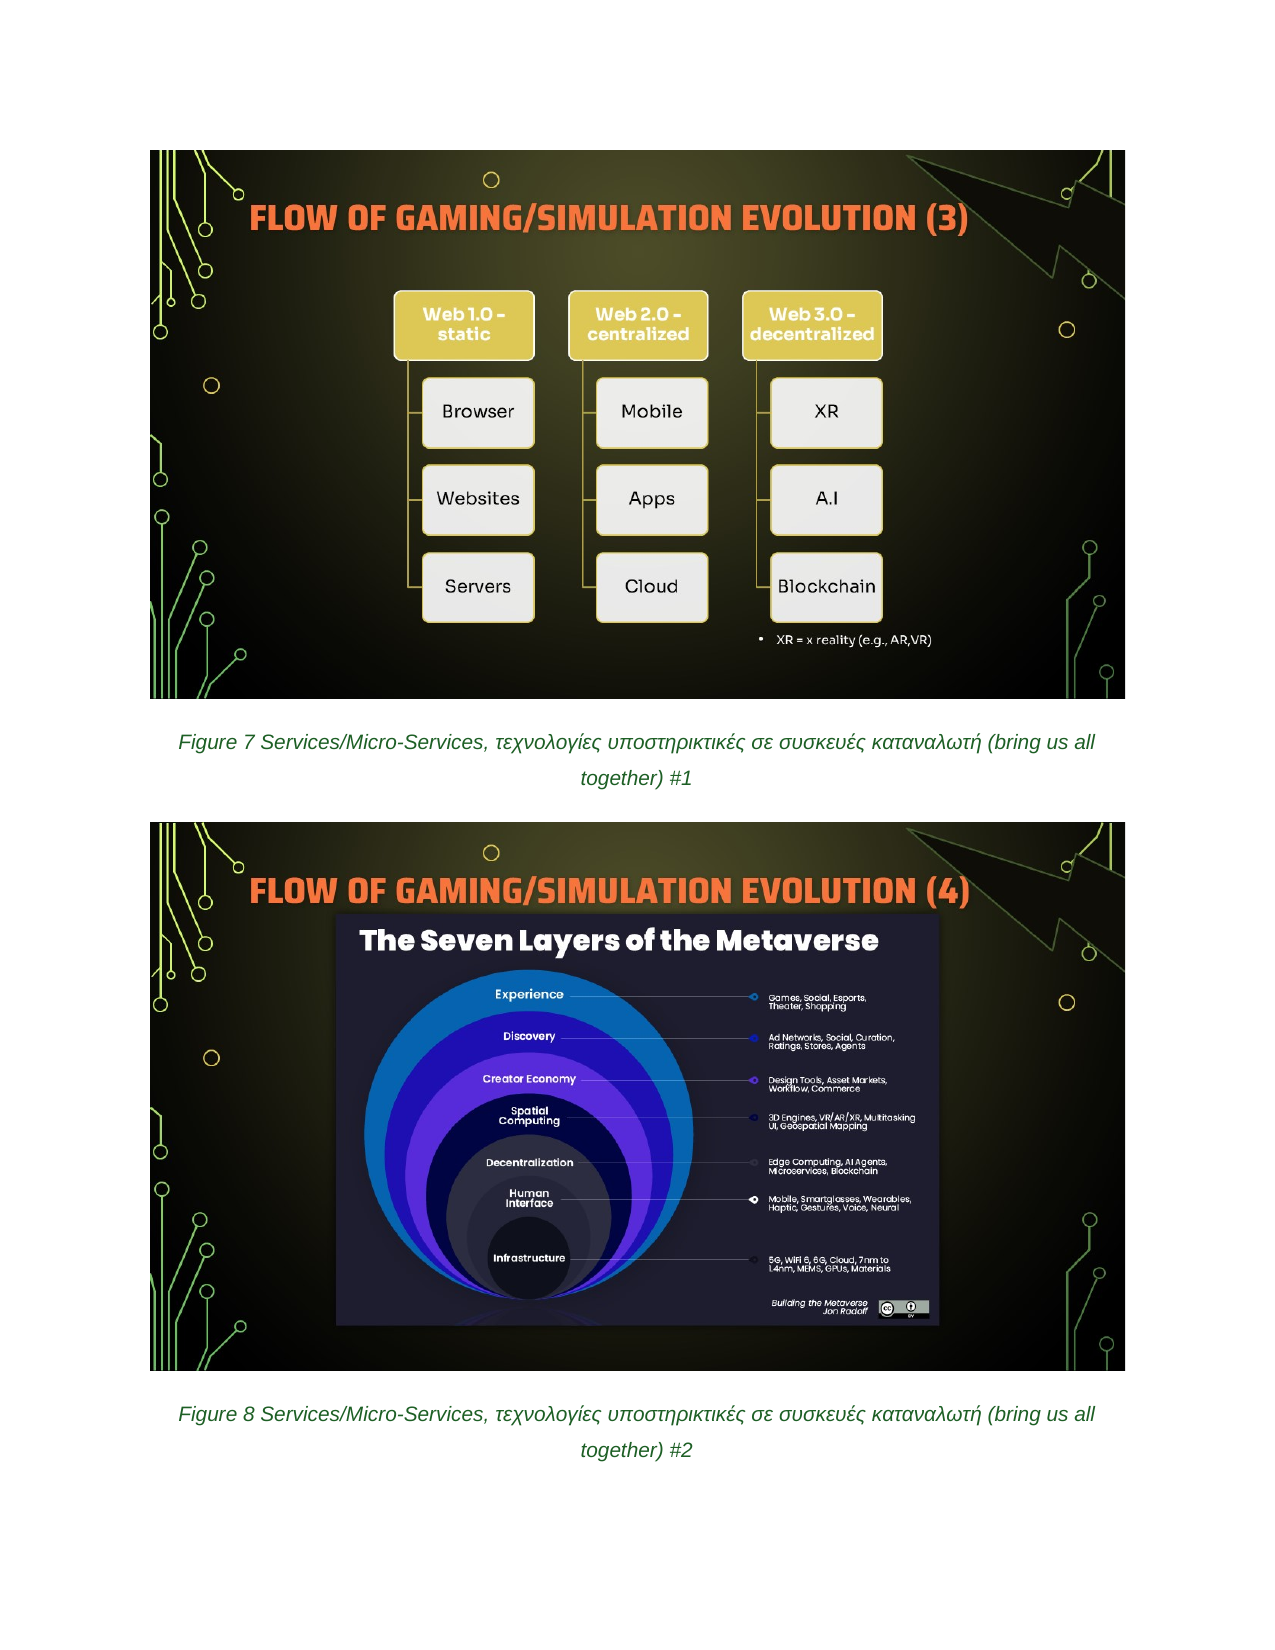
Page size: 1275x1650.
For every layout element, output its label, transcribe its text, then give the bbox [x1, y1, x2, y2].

picture [150, 822, 1125, 1371]
picture [150, 150, 1125, 699]
text Figure 12 Services/Micro-Services, τεχνολογίες υποστηρικτικές σε συσκευές καταναλωτή (bring us all together) #2 [150, 1402, 1125, 1462]
text Figure 11 Services/Micro-Services, τεχνολογίες υποστηρικτικές σε συσκευές καταναλωτή (bring us all together) #1 [150, 729, 1125, 789]
